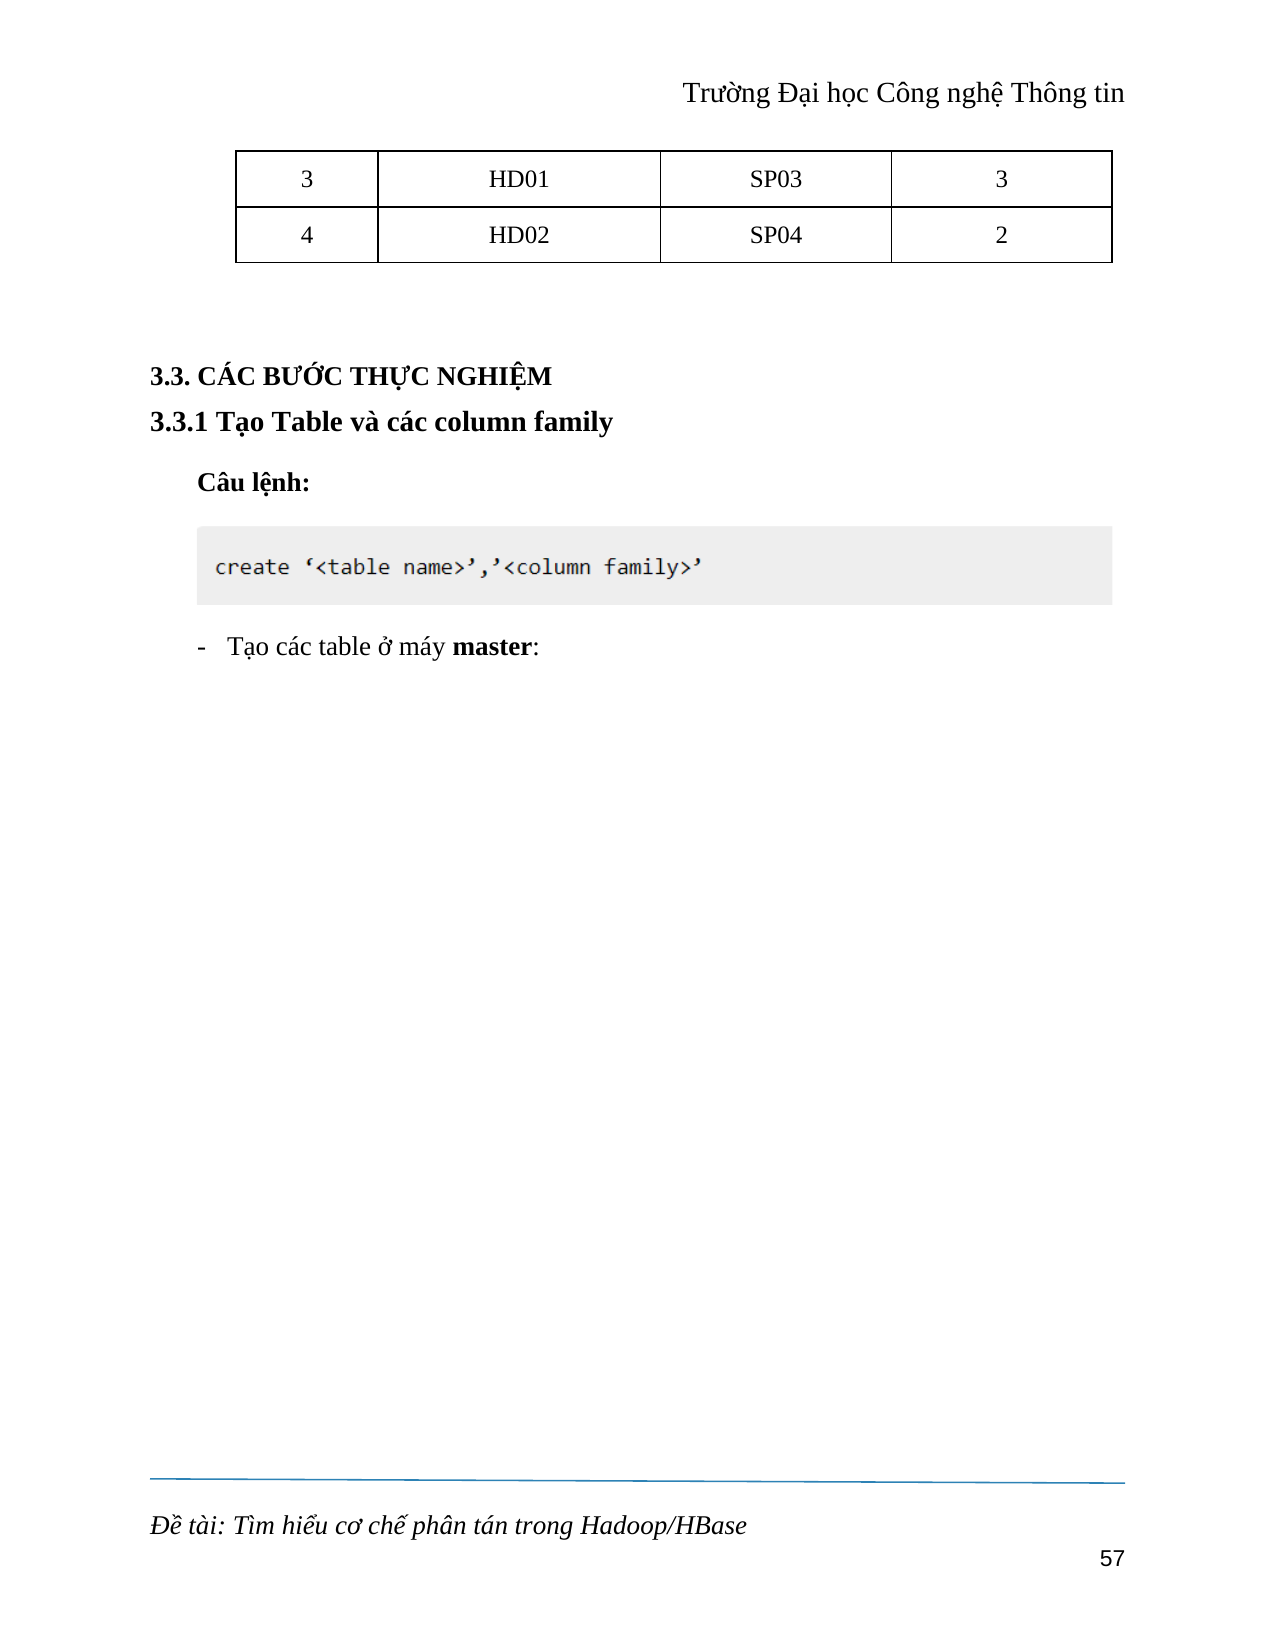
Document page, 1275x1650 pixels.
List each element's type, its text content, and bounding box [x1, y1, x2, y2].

table_cell SP03 [661, 152, 891, 206]
table_cell 2 [892, 208, 1111, 262]
picture [196, 525, 1113, 605]
table_cell SP04 [661, 208, 891, 262]
table_cell 4 [237, 208, 377, 262]
table_cell HD01 [379, 152, 660, 206]
text Câu lệnh: [197, 467, 1125, 498]
subtitle 3.3. CÁC BƯỚC THỰC NGHIỆM [150, 360, 1125, 391]
table_cell HD02 [379, 208, 660, 262]
table_cell 3 [237, 152, 377, 206]
subtitle 3.3.1 Tạo Table và các column family [150, 404, 1125, 437]
table_cell 3 [892, 152, 1111, 206]
list Tạo các table ở máy master: [197, 630, 1125, 662]
